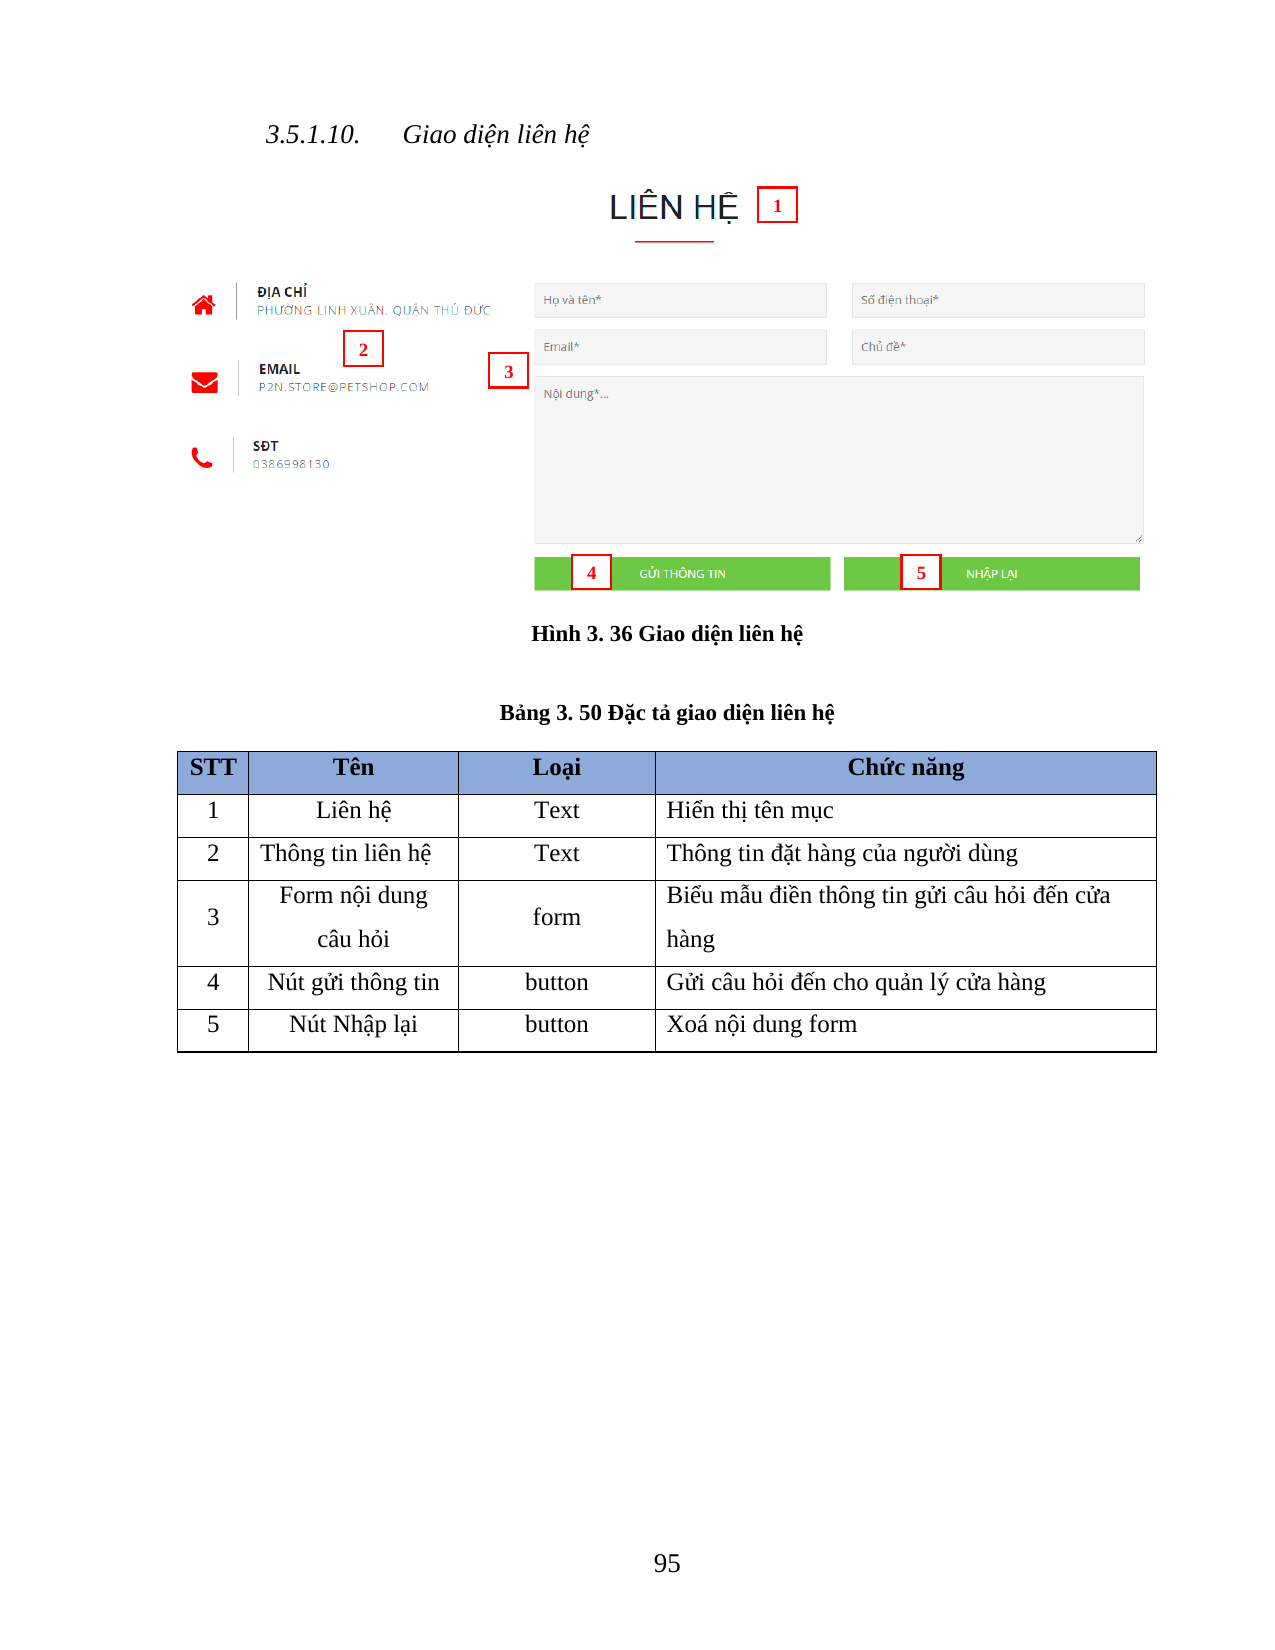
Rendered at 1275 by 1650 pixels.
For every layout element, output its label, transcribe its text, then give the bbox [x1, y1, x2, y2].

list Bảng 3. 50 Đặc tả giao diện liên hệ [177, 699, 1157, 725]
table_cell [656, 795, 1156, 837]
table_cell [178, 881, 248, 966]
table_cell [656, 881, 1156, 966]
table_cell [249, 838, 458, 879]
list Hình 3. 36 Giao diện liên hệ [177, 620, 1157, 646]
picture [177, 181, 1157, 601]
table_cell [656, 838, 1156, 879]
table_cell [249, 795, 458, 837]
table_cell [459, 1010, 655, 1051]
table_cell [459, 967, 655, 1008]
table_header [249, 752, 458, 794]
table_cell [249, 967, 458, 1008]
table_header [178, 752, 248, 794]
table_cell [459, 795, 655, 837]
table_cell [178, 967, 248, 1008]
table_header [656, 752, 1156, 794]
list Giao diện liên hệ [266, 118, 1157, 149]
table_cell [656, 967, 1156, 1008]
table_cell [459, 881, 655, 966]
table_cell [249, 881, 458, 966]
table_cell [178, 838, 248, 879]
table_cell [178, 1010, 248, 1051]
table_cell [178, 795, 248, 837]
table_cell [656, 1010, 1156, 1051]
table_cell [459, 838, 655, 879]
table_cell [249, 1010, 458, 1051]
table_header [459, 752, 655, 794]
